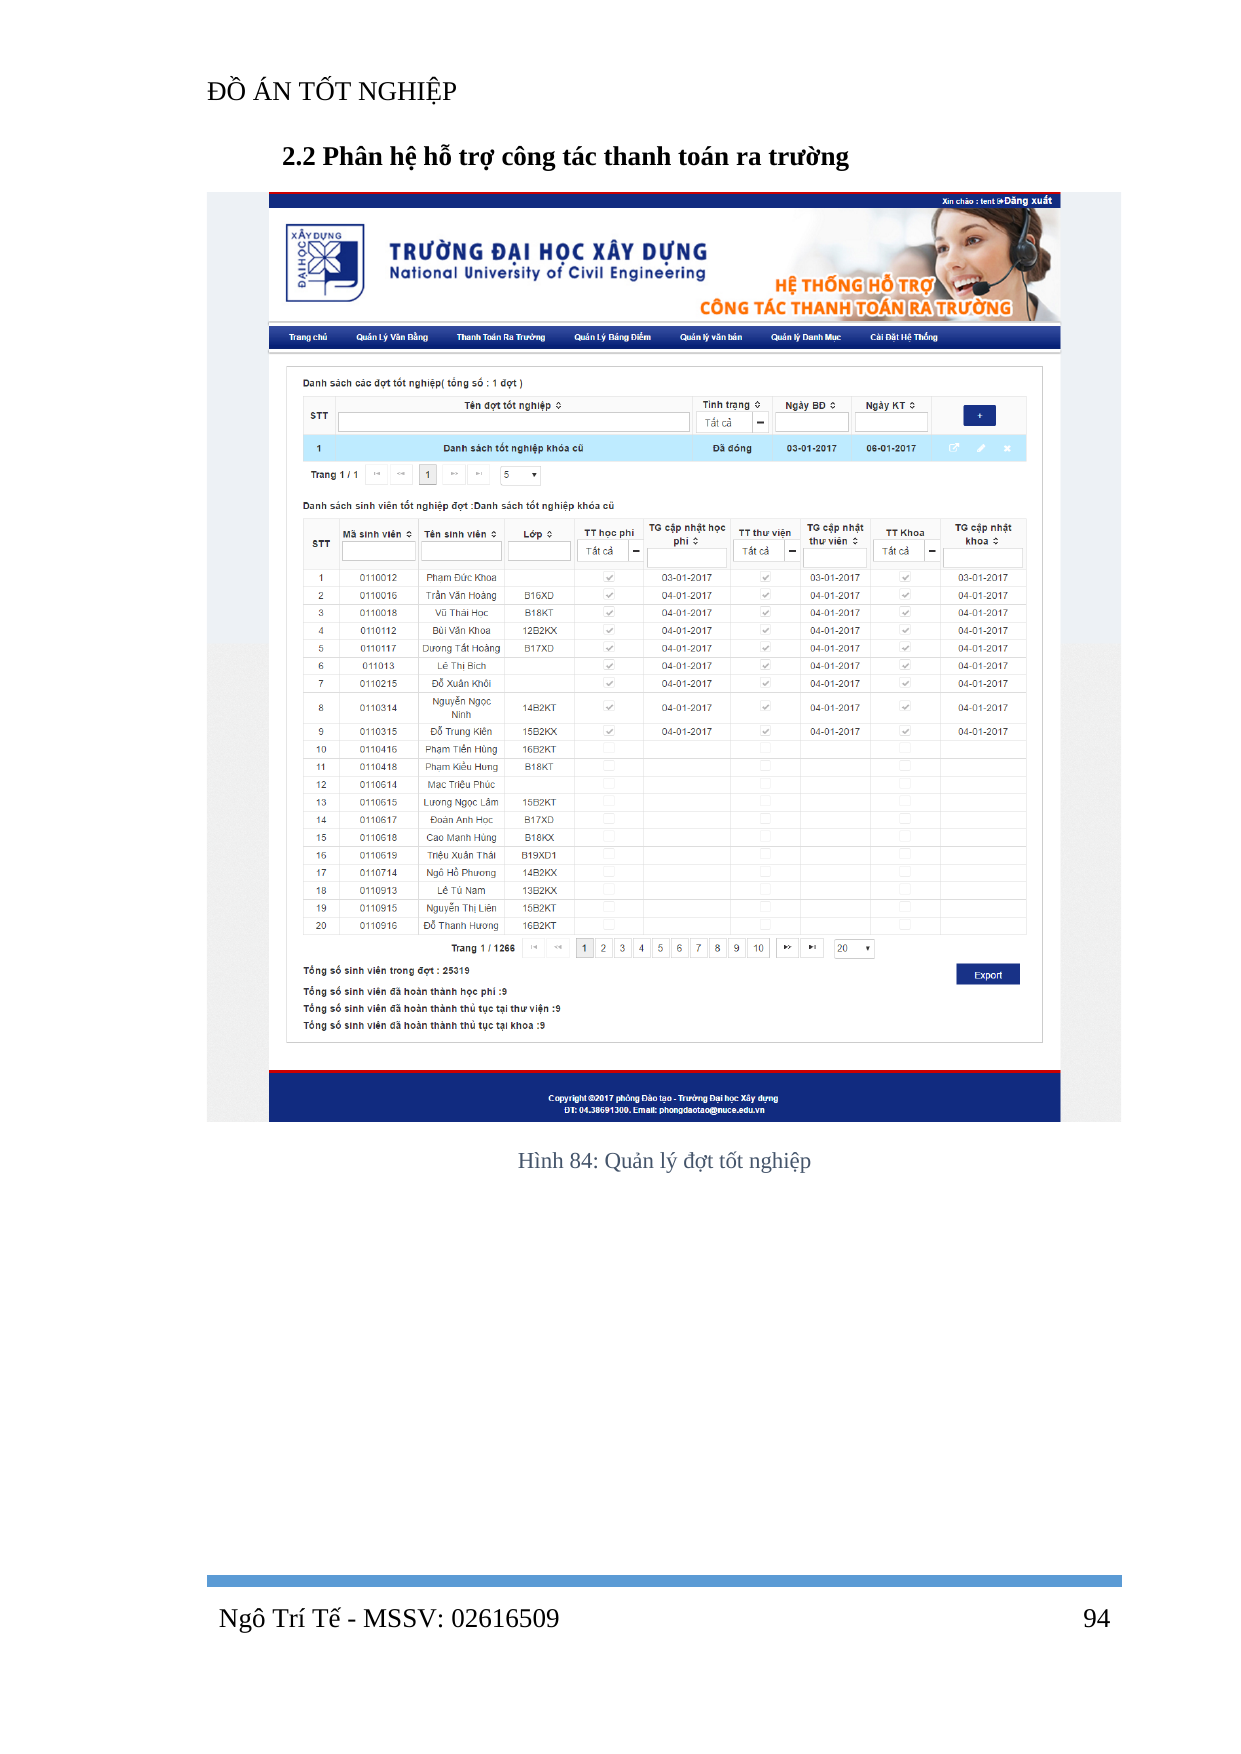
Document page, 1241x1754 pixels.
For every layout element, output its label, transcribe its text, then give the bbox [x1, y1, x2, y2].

picture [206, 192, 1122, 1122]
subtitle 2.2 Phân hệ hỗ trợ công tác thanh toán ra trường [282, 140, 1122, 171]
text Hình 84: Quản lý đợt tốt nghiệp [207, 1147, 1122, 1173]
